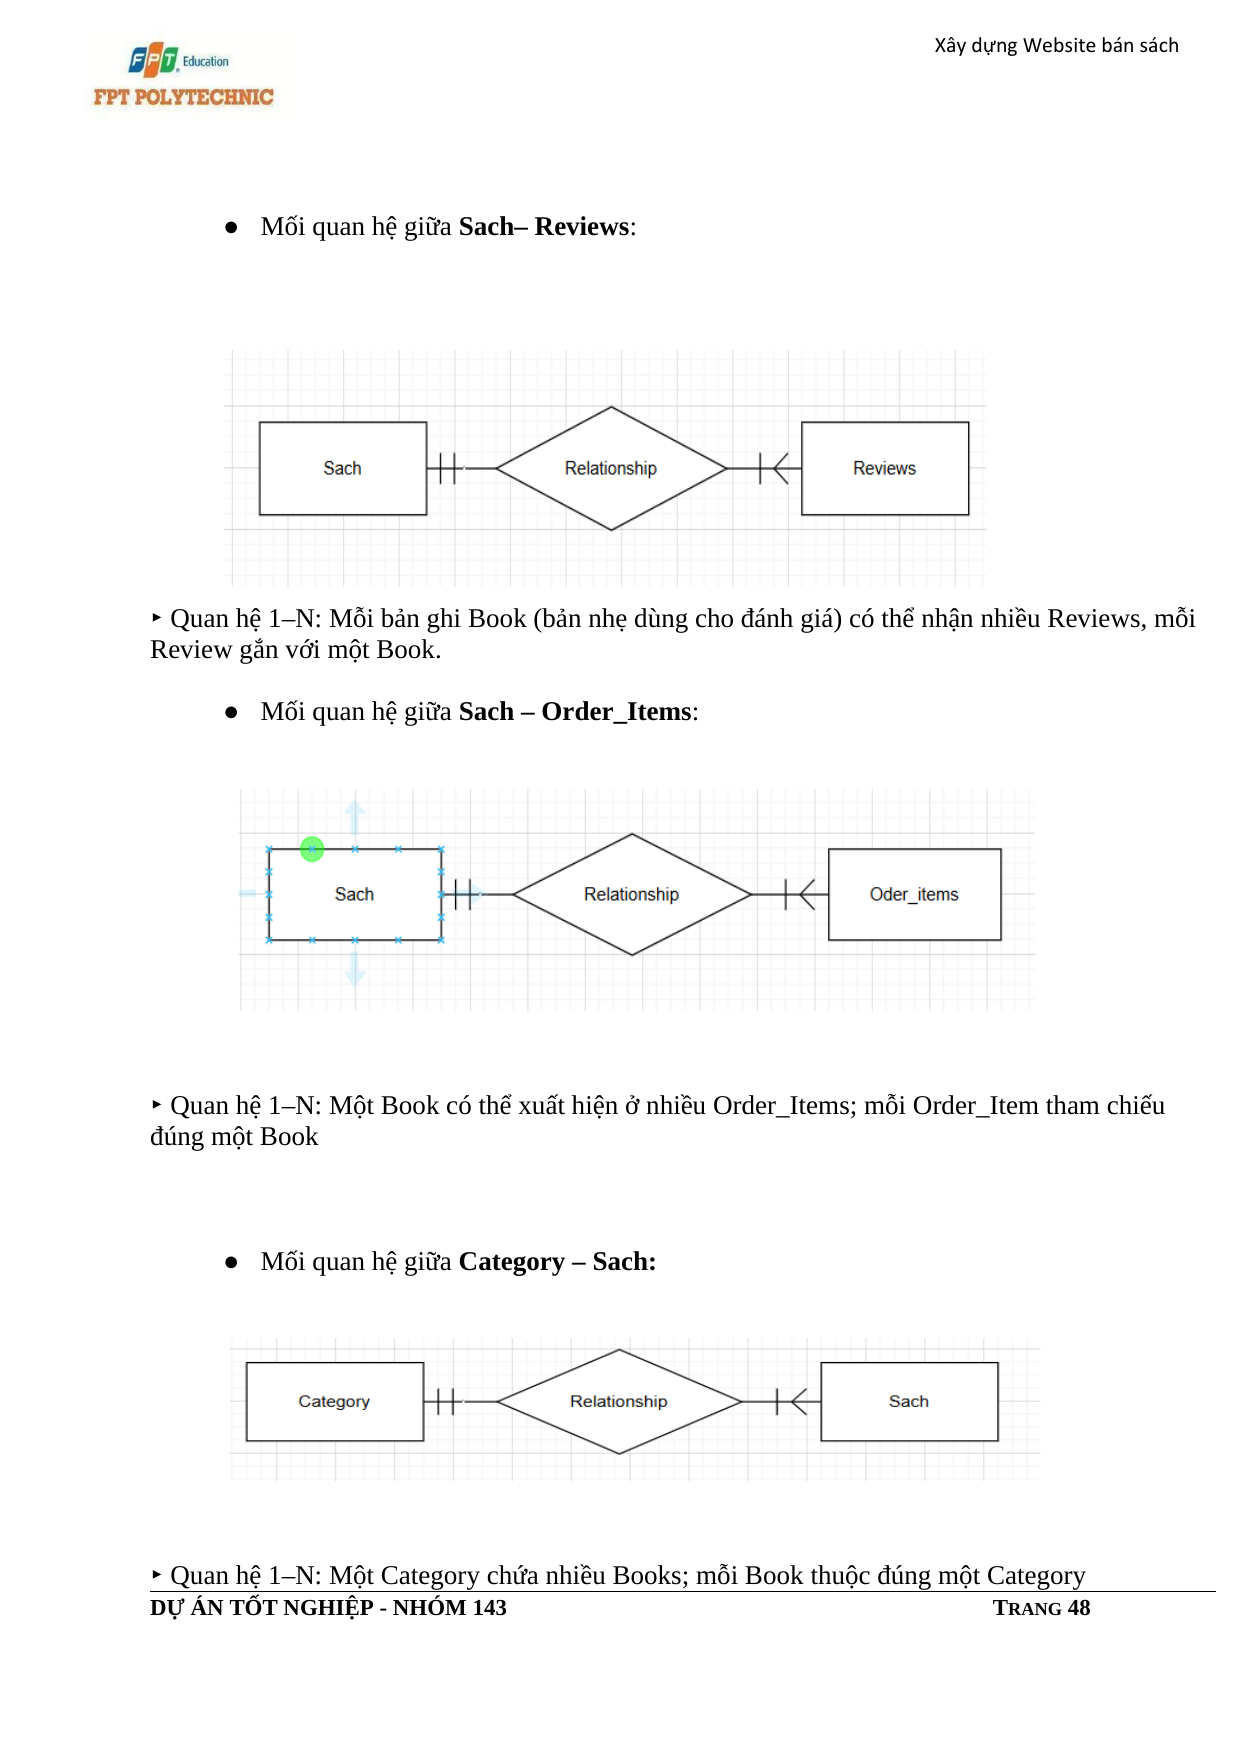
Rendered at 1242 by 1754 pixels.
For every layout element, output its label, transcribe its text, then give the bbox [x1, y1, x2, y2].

text ‣ Quan hệ 1–N: Một Category chứa nhiều Books; mỗi Book thuộc đúng một Category [150, 1559, 1216, 1590]
picture [81, 30, 303, 120]
picture [229, 1338, 1041, 1481]
list Mối quan hệ giữa Category – Sach: [223, 1245, 1216, 1276]
text ‣ Quan hệ 1–N: Một Book có thể xuất hiện ở nhiều Order_Items; mỗi Order_Item tham chiếu đúng một Book [150, 1089, 1216, 1151]
list Mối quan hệ giữa Sach – Order_Items: [223, 695, 1216, 727]
list Mối quan hệ giữa Sach– Reviews: [223, 210, 1216, 242]
picture [223, 350, 987, 587]
picture [238, 789, 1036, 1011]
text ‣ Quan hệ 1–N: Mỗi bản ghi Book (bản nhẹ dùng cho đánh giá) có thể nhận nhiều Reviews, mỗi Review gắn với một Book. [150, 602, 1216, 664]
